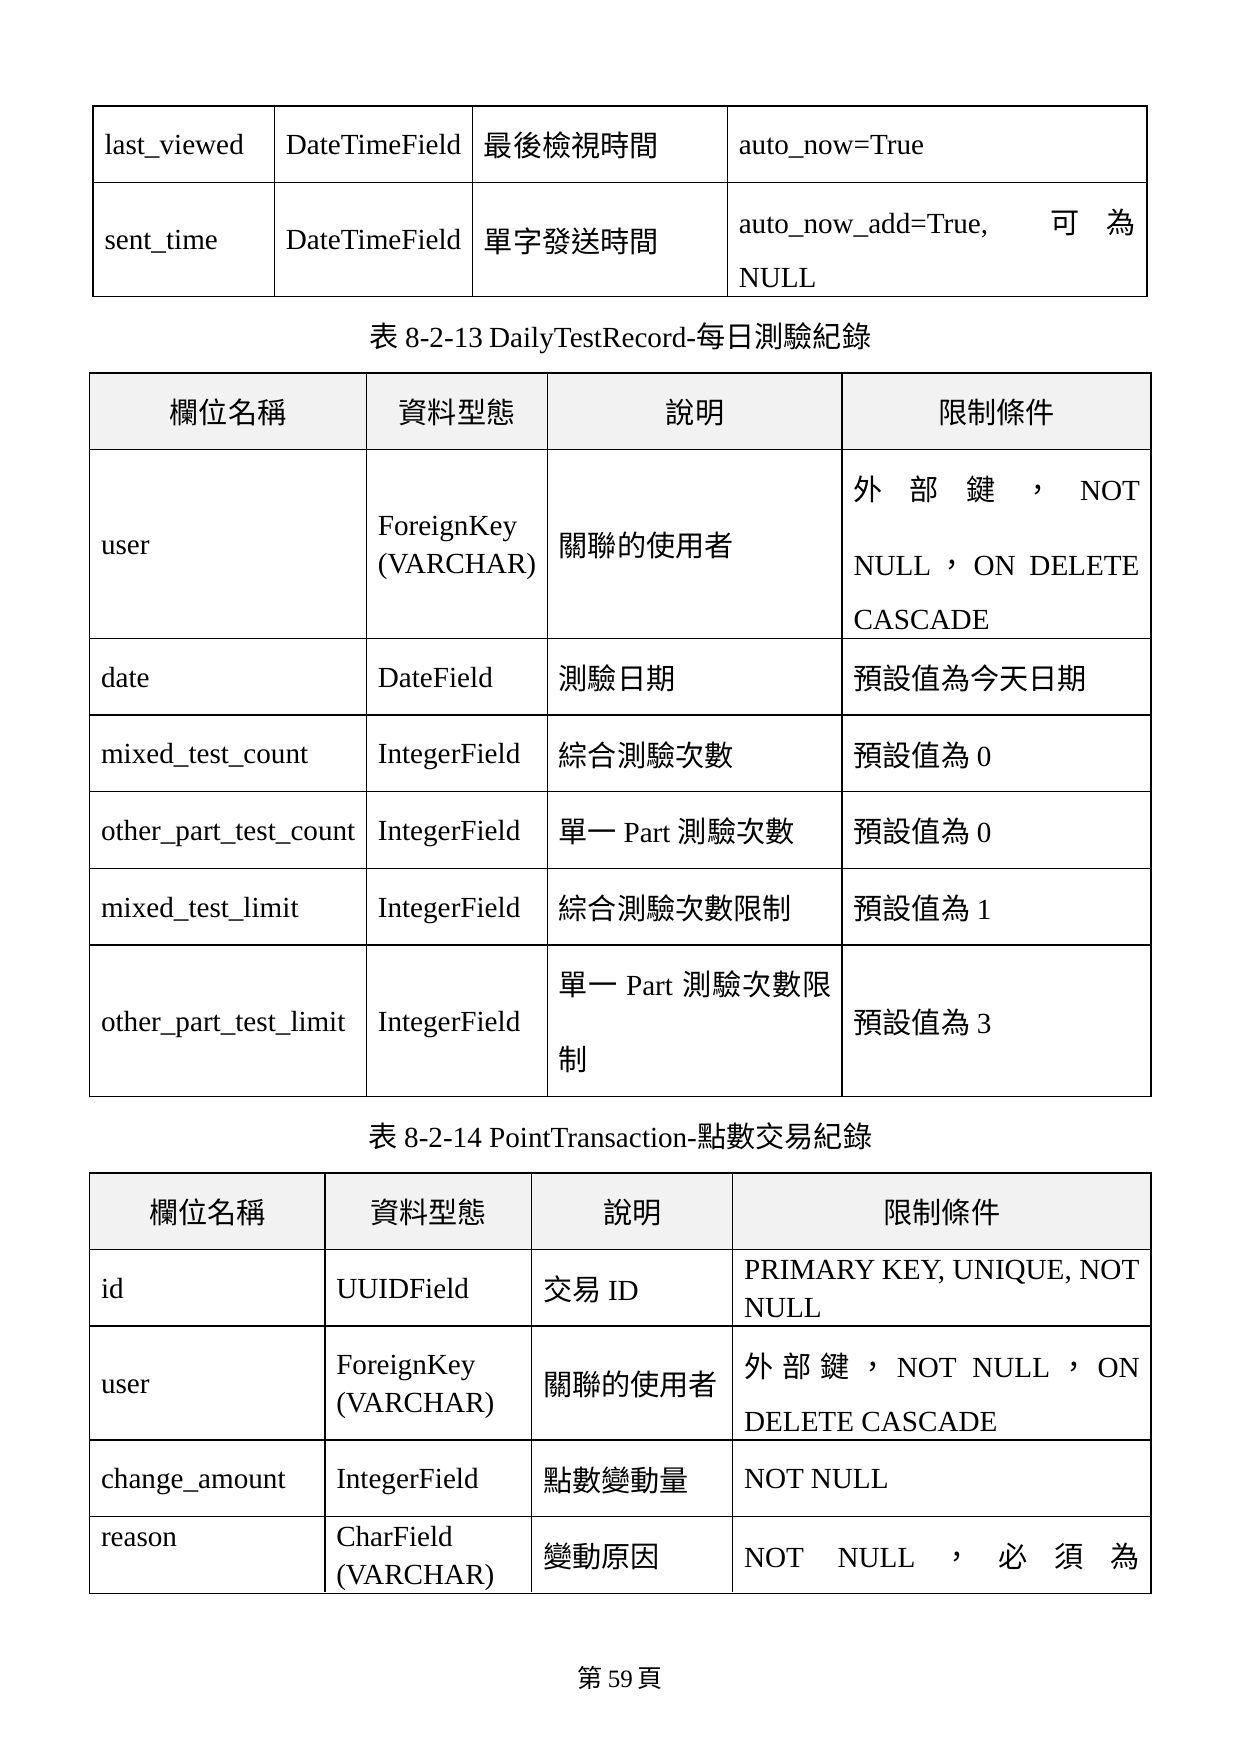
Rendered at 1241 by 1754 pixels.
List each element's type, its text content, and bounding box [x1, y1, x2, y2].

table_cell DateField [367, 639, 547, 714]
table_cell auto_now=True [728, 107, 1146, 181]
table_cell 綜合測驗次數 [548, 716, 841, 791]
table_cell 變動原因 [532, 1517, 732, 1592]
table_cell user [90, 450, 366, 638]
table_cell mixed_test_limit [90, 869, 366, 944]
table_cell 外部鍵，NOT NULL，ON DELETE CASCADE [843, 450, 1150, 638]
table_cell other_part_test_limit [90, 946, 366, 1096]
table_header 資料型態 [326, 1174, 531, 1249]
table_cell 單字發送時間 [473, 183, 727, 296]
table_cell IntegerField [367, 792, 547, 867]
table_cell auto_now_add=True, 可為 NULL [728, 183, 1146, 296]
table_header 資料型態 [367, 374, 547, 449]
table_cell 預設值為 0 [843, 792, 1150, 867]
table_cell other_part_test_count [90, 792, 366, 867]
table_cell 測驗日期 [548, 639, 841, 714]
table_cell DateTimeField [275, 107, 472, 181]
table_header 限制條件 [733, 1174, 1150, 1249]
table_cell PRIMARY KEY, UNIQUE, NOT NULL [733, 1250, 1150, 1325]
table_cell 最後檢視時間 [473, 107, 727, 181]
table_cell DateTimeField [275, 183, 472, 296]
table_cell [733, 1517, 1150, 1592]
table_cell 單一 Part 測驗次數 [548, 792, 841, 867]
table_cell 預設值為 3 [843, 946, 1150, 1096]
table_cell user [90, 1327, 324, 1439]
table_cell 綜合測驗次數限制 [548, 869, 841, 944]
table_cell 關聯的使用者 [548, 450, 841, 638]
table_cell 外部鍵，NOT NULL，ON DELETE CASCADE [733, 1327, 1150, 1439]
table_cell NOT NULL [733, 1441, 1150, 1516]
table_cell 點數變動量 [532, 1441, 732, 1516]
table_cell id [90, 1250, 324, 1325]
table_cell CharField (VARCHAR) [326, 1517, 531, 1592]
table_cell 預設值為 1 [843, 869, 1150, 944]
table_cell date [90, 639, 366, 714]
table_header 欄位名稱 [90, 374, 366, 449]
table_cell ForeignKey (VARCHAR) [367, 450, 547, 638]
table_cell UUIDField [326, 1250, 531, 1325]
table_header 說明 [532, 1174, 732, 1249]
table_cell IntegerField [367, 716, 547, 791]
table_cell sent_time [94, 183, 274, 296]
table_cell 關聯的使用者 [532, 1327, 732, 1439]
table_cell 預設值為今天日期 [843, 639, 1150, 714]
table_header 限制條件 [843, 374, 1150, 449]
table_header 欄位名稱 [90, 1174, 324, 1249]
table_cell change_amount [90, 1441, 324, 1516]
table_header 說明 [548, 374, 841, 449]
table_cell IntegerField [367, 946, 547, 1096]
table_cell reason [90, 1517, 324, 1592]
table_cell 預設值為 0 [843, 716, 1150, 791]
table_cell mixed_test_count [90, 716, 366, 791]
table_cell last_viewed [94, 107, 274, 181]
table_cell IntegerField [326, 1441, 531, 1516]
table_cell ForeignKey (VARCHAR) [326, 1327, 531, 1439]
table_cell 交易 ID [532, 1250, 732, 1325]
table_cell 單一 Part 測驗次數限制 [548, 946, 841, 1096]
table_cell IntegerField [367, 869, 547, 944]
